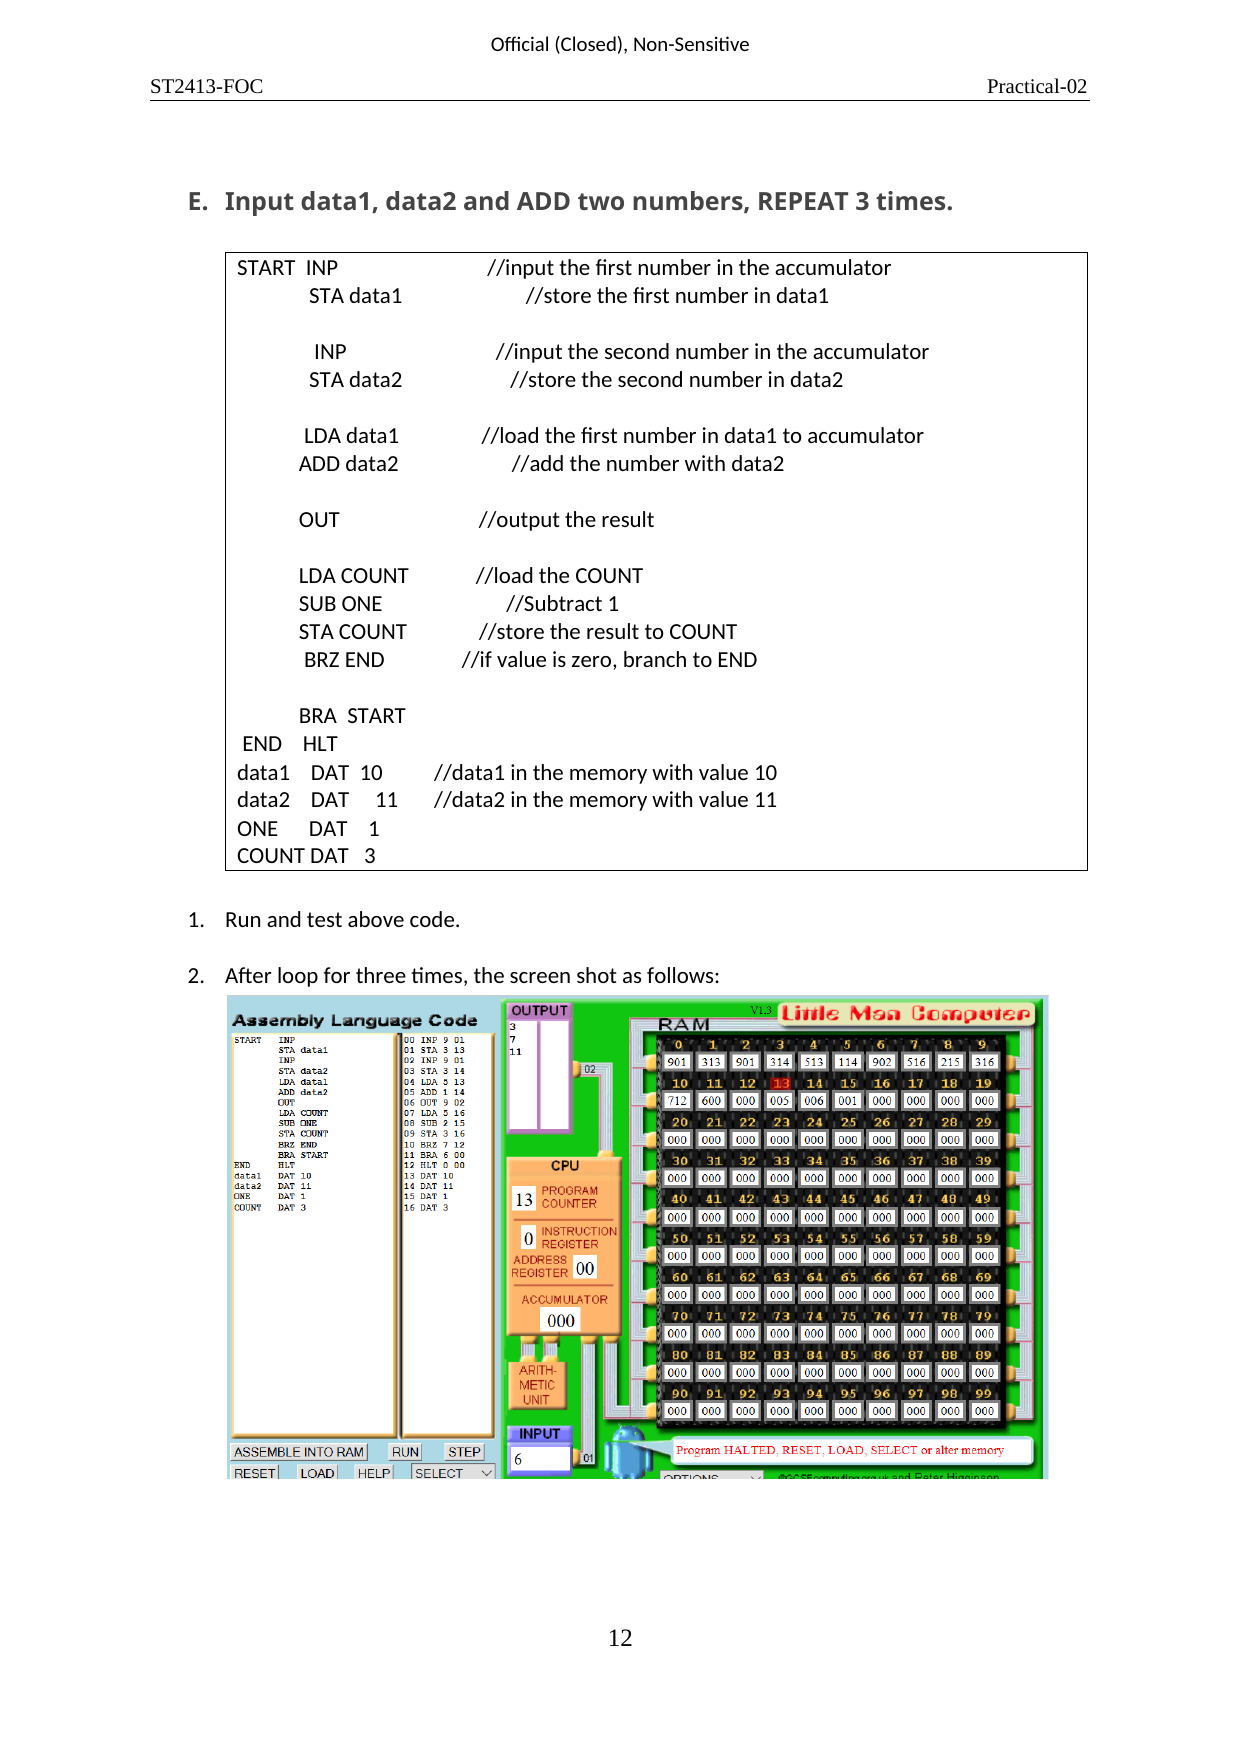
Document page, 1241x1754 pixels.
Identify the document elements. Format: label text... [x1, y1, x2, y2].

list After loop for three times, the screen shot as follows: [187, 961, 1090, 989]
picture [227, 995, 1049, 1479]
list Input data1, data2 and ADD two numbers, REPEAT 3 times. [187, 184, 1090, 218]
table_header START INP //input the first number in the accumulator STA data1 //store the first number in data1 INP //input the second number in the accumulator STA data2 //store the second number in data2 LDA data1 //load the first number in data1 to accumulator ADD data2 //add the number with data2 OUT //output the result LDA COUNT //load the COUNT SUB ONE //Subtract 1 STA COUNT //store the result to COUNT BRZ END //if value is zero, branch to END BRA START END HLT data1 DAT 10 //data1 in the memory with value 10 data2 DAT 11 //data2 in the memory with value 11 ONE DAT 1 COUNT DAT 3 [226, 253, 1087, 870]
list Run and test above code. [187, 905, 1090, 933]
